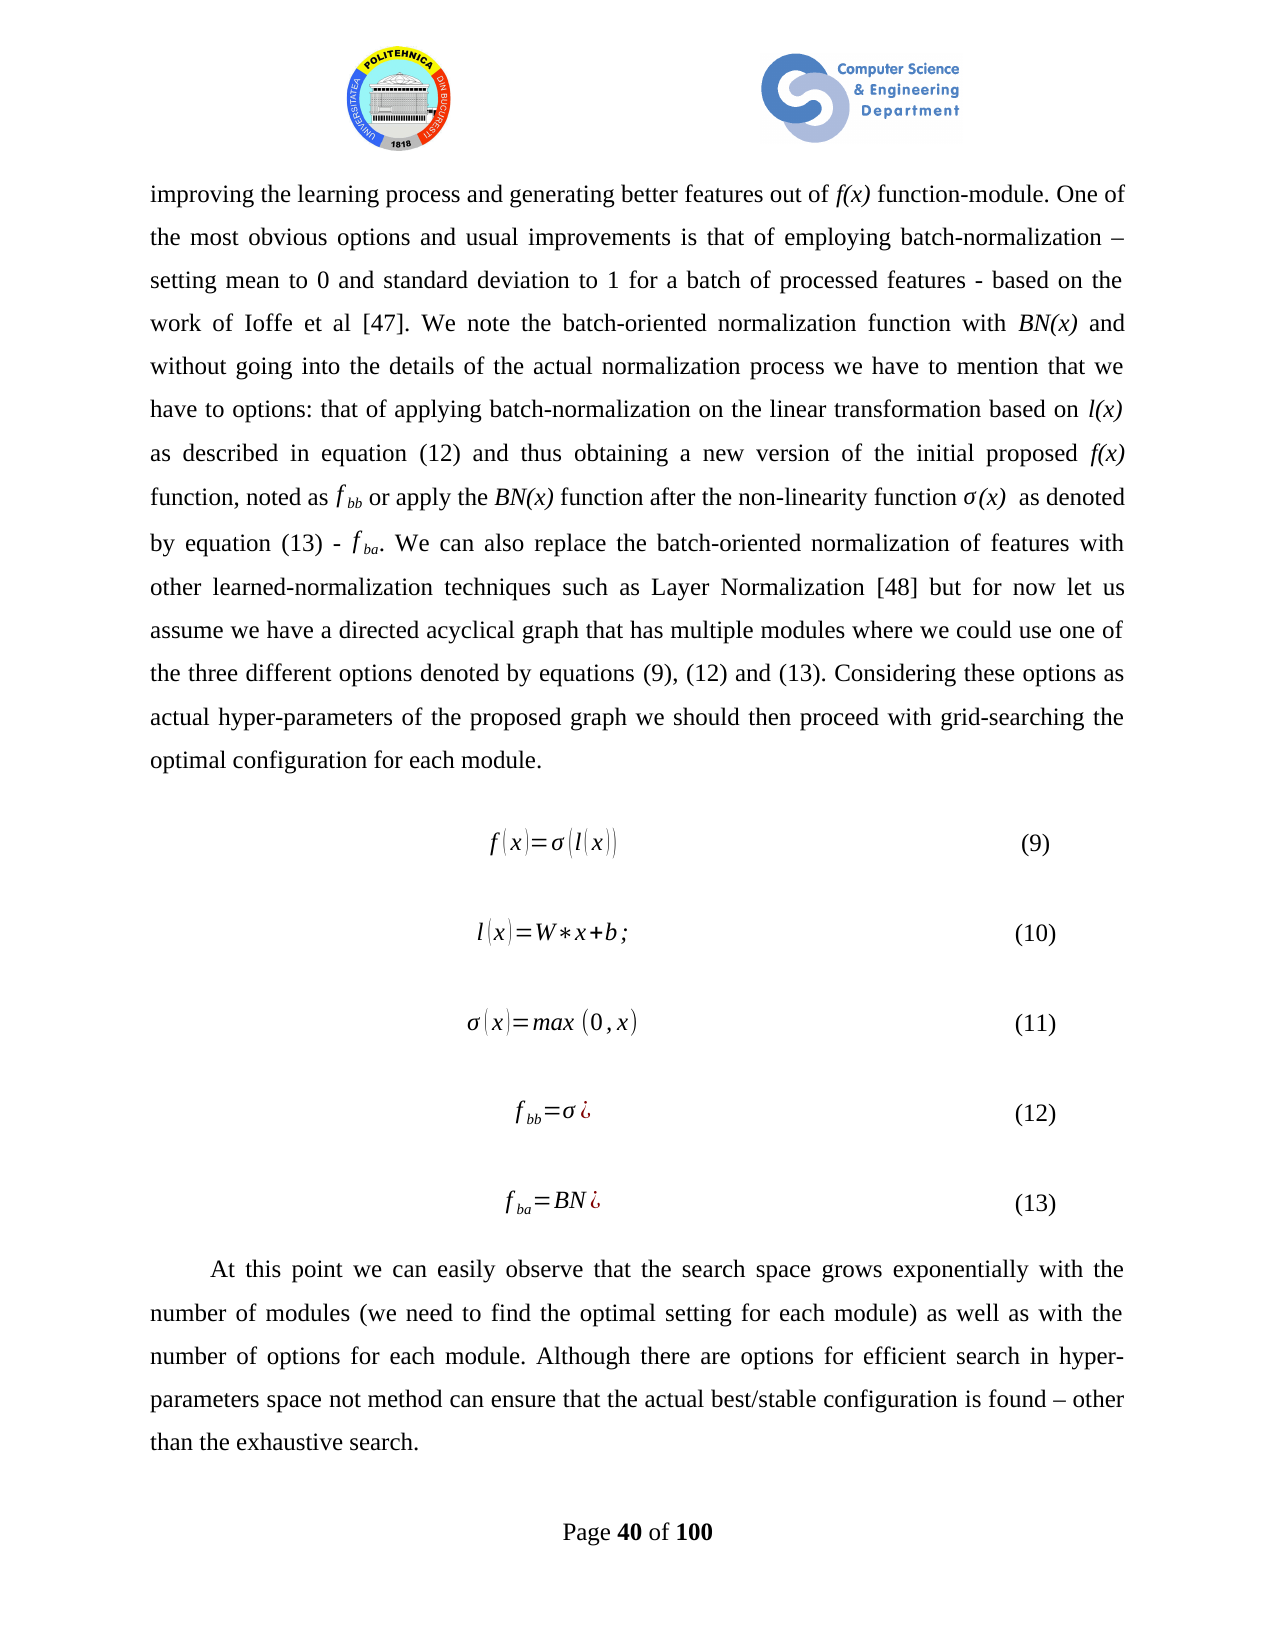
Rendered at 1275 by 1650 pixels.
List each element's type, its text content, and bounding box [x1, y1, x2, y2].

table_cell (10) [956, 895, 1115, 984]
table_header [150, 805, 956, 894]
table_cell [150, 895, 956, 984]
table_cell (13) [956, 1165, 1115, 1254]
table_cell [150, 1075, 956, 1164]
table_cell [150, 985, 956, 1074]
picture [760, 53, 963, 144]
table_cell (11) [956, 985, 1115, 1074]
table_cell [150, 1165, 956, 1254]
table_cell (12) [956, 1075, 1115, 1164]
picture [346, 46, 451, 151]
table_header (9) [956, 805, 1115, 894]
text At this point we can easily observe that the search space grows exponentially with the number of modules (we need to find the optimal setting for each module) as well as with the number of options for each module. Although there are options for efficient search in hyper-parameters space not method can ensure that the actual best/stable configuration is found – other than the exhaustive search. [150, 1254, 1125, 1456]
